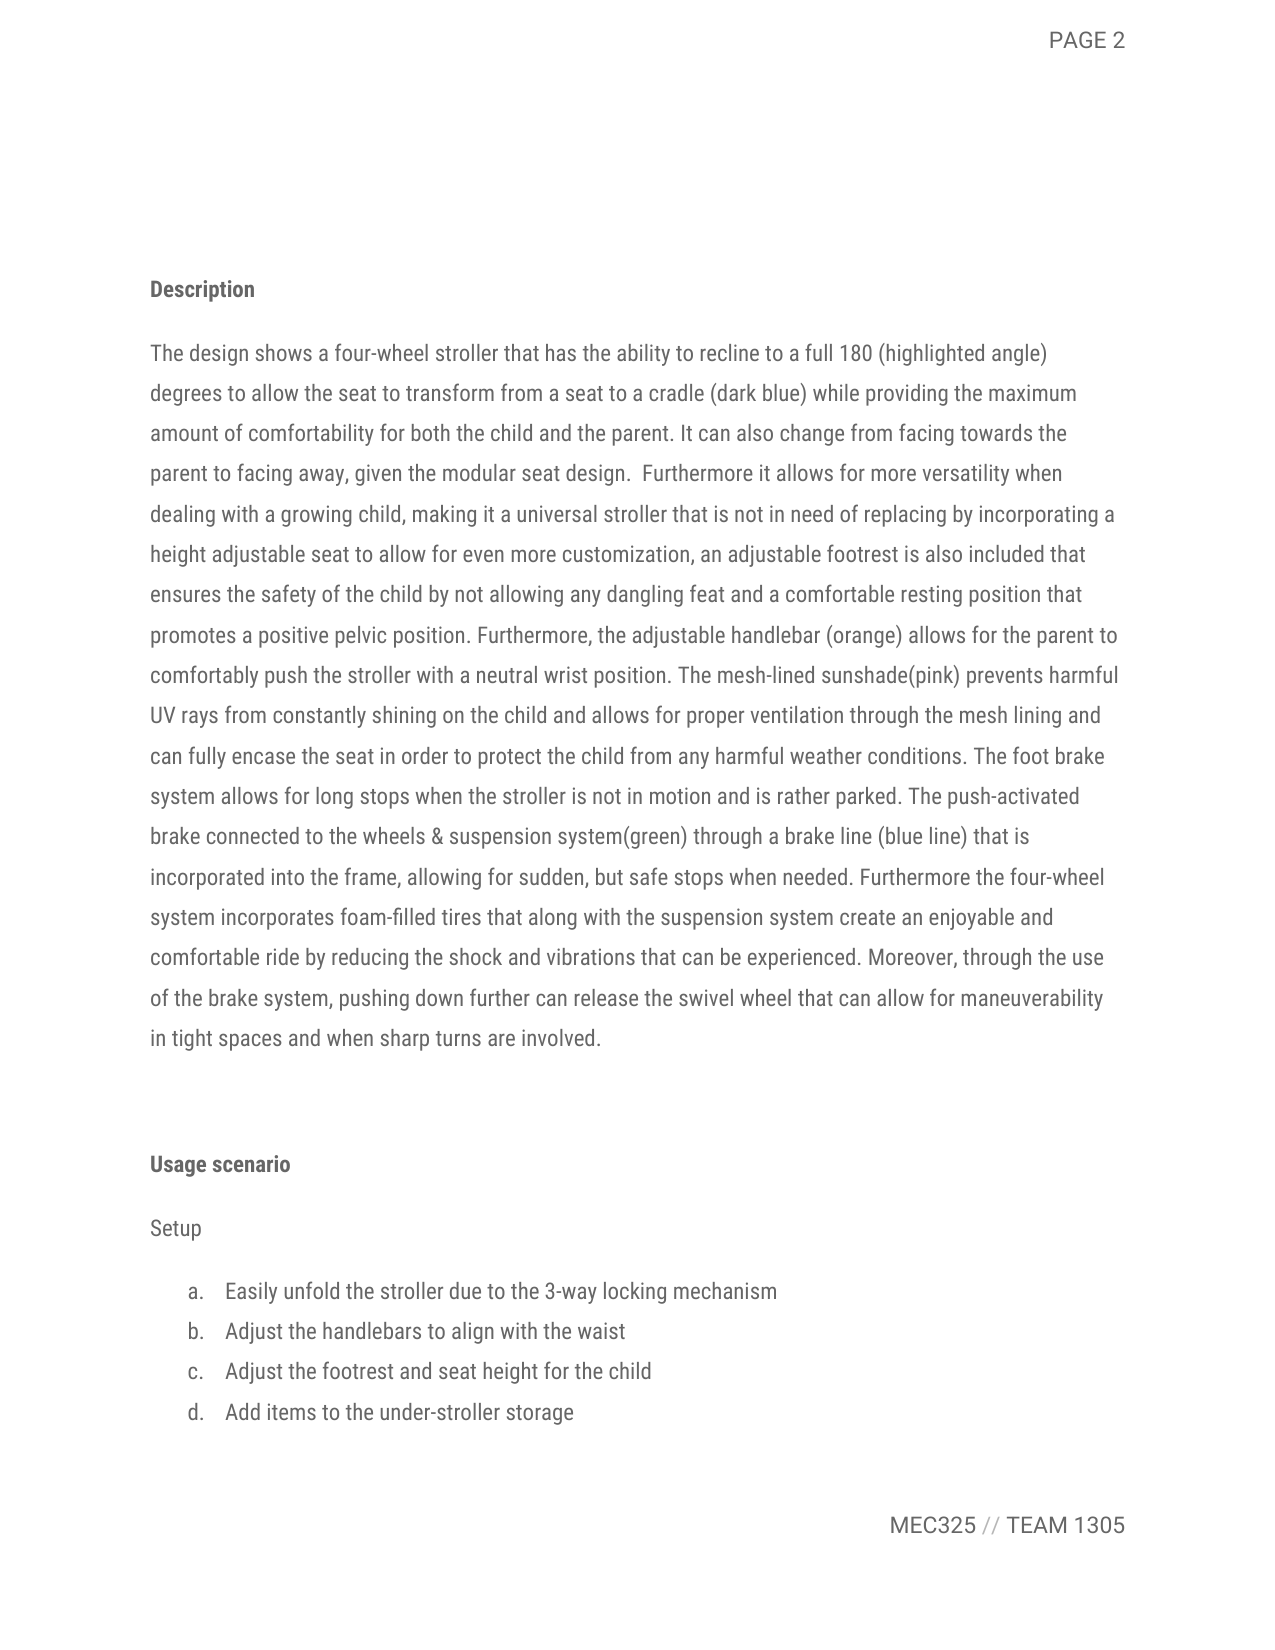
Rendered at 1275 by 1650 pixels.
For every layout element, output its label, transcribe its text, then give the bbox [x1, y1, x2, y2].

list Add items to the under-stroller storage [187, 1399, 1125, 1426]
list Adjust the handlebars to align with the waist [187, 1318, 1125, 1345]
list Adjust the footrest and seat height for the child [187, 1358, 1125, 1385]
text Description [150, 276, 1125, 303]
text Setup [150, 1215, 1125, 1242]
text The design shows a four-wheel stroller that has the ability to recline to a full 180 (highlighted angle) degrees to allow the seat to transform from a seat to a cradle (dark blue) while providing the maximum amount of comfortability for both the child and the parent. It can also change from facing towards the parent to facing away, given the modular seat design. Furthermore it allows for more versatility when dealing with a growing child, making it a universal stroller that is not in need of replacing by incorporating a height adjustable seat to allow for even more customization, an adjustable footrest is also included that ensures the safety of the child by not allowing any dangling feat and a comfortable resting position that promotes a positive pelvic position. Furthermore, the adjustable handlebar (orange) allows for the parent to comfortably push the stroller with a neutral wrist position. The mesh-lined sunshade(pink) prevents harmful UV rays from constantly shining on the child and allows for proper ventilation through the mesh lining and can fully encase the seat in order to protect the child from any harmful weather conditions. The foot brake system allows for long stops when the stroller is not in motion and is rather parked. The push-activated brake connected to the wheels & suspension system(green) through a brake line (blue line) that is incorporated into the frame, allowing for sudden, but safe stops when needed. Furthermore the four-wheel system incorporates foam-filled tires that along with the suspension system create an enjoyable and comfortable ride by reducing the shock and vibrations that can be experienced. Moreover, through the use of the brake system, pushing down further can release the swivel wheel that can allow for maneuverability in tight spaces and when sharp turns are involved. [150, 340, 1125, 1052]
text Usage scenario [150, 1151, 1125, 1178]
list Easily unfold the stroller due to the 3-way locking mechanism [187, 1278, 1125, 1305]
